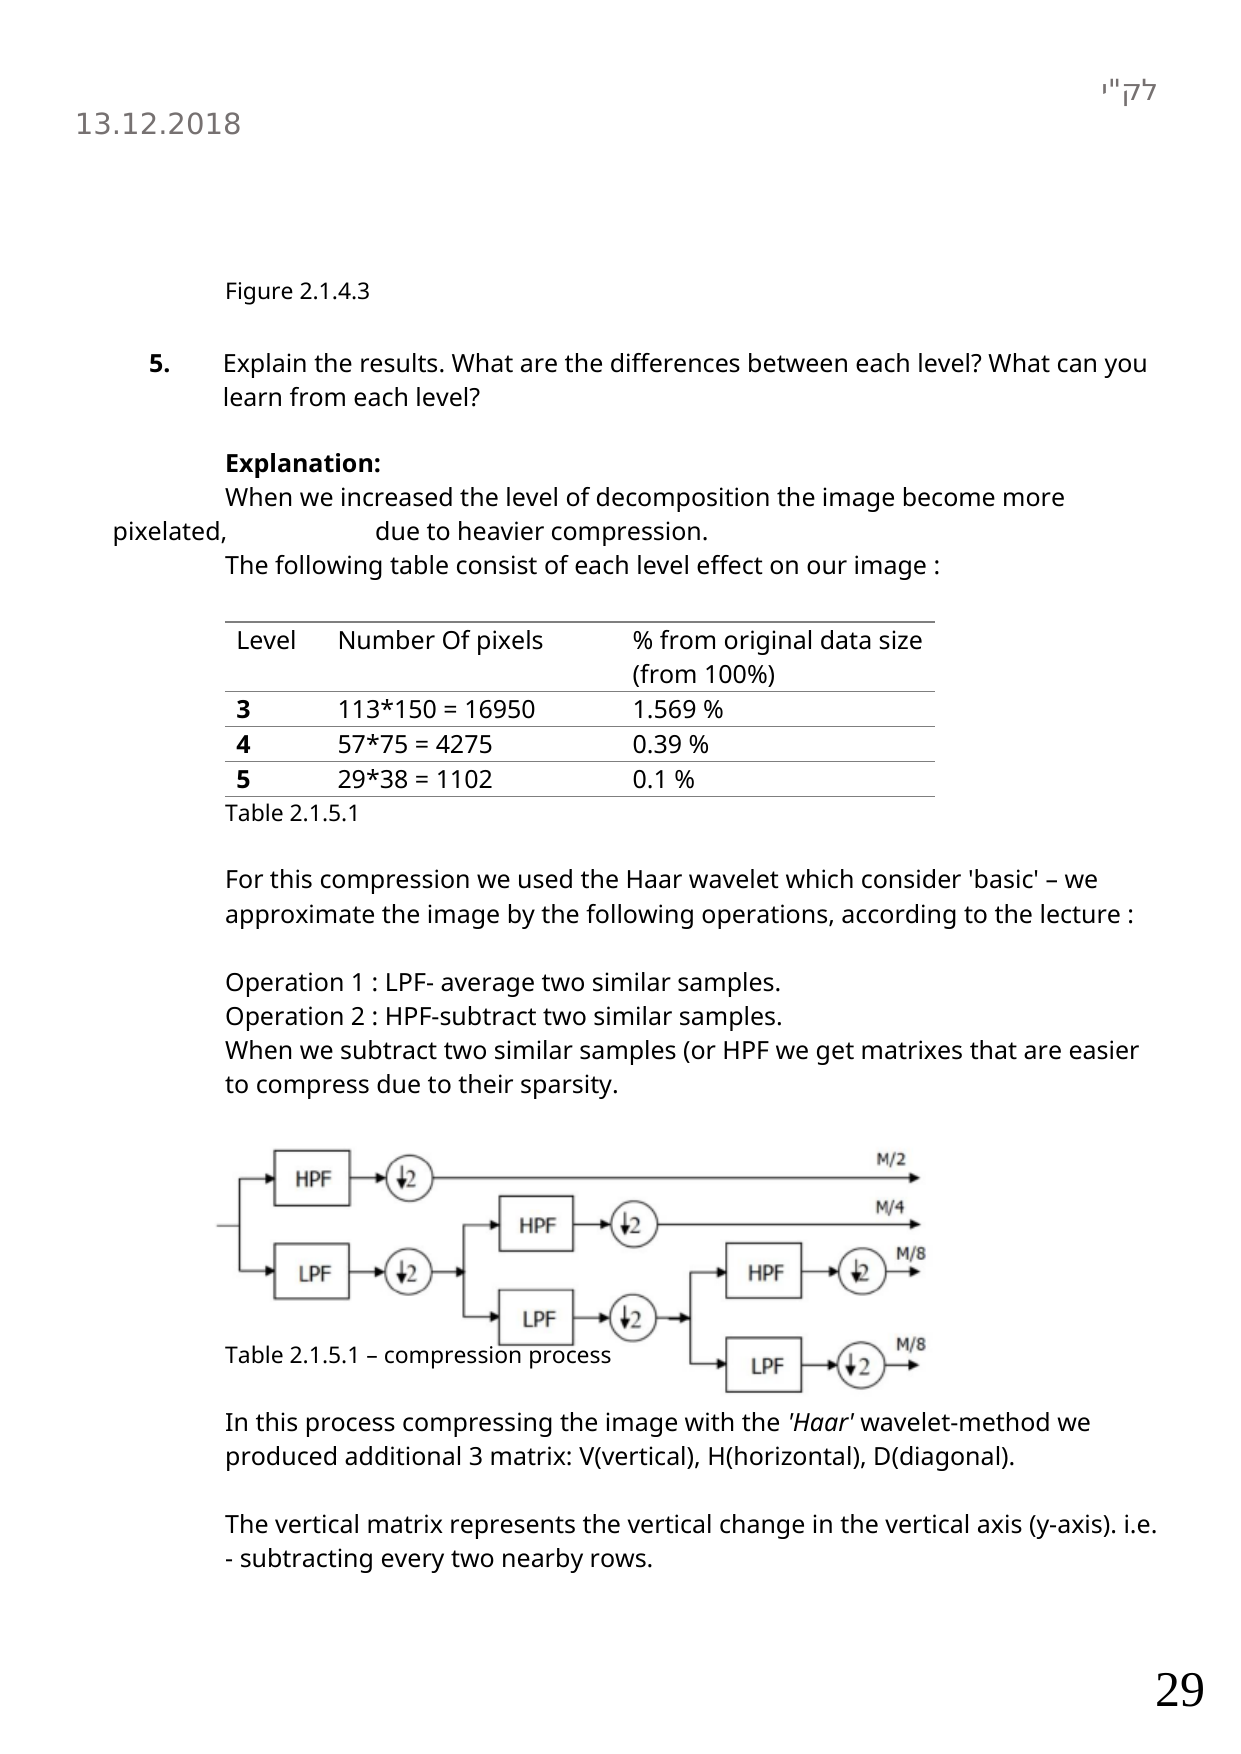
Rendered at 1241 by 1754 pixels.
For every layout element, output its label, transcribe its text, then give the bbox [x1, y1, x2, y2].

table_cell 29*38 = 1102 [326, 762, 621, 796]
table_cell 0.1 % [621, 762, 935, 796]
text Table 2.1.5.1 – compression process [225, 1339, 1165, 1370]
table_cell 5 [225, 762, 326, 796]
picture [214, 1105, 939, 1404]
text For this compression we used the Haar wavelet which consider 'basic' – we approximate the image by the following operations, according to the lecture : [225, 862, 1165, 930]
table_header % from original data size (from 100%) [621, 623, 935, 691]
table_cell 1.569 % [621, 692, 935, 726]
list Explain the results. What are the differences between each level? What can you learn from each level? [149, 346, 1165, 414]
list The following table consist of each level effect on our image : [112, 548, 1165, 582]
table_cell 0.39 % [621, 727, 935, 761]
text When we subtract two similar samples (or HPF we get matrixes that are easier to compress due to their sparsity. [225, 1032, 1165, 1101]
table_header Number Of pixels [326, 623, 621, 691]
text Operation 1 : LPF- average two similar samples. [225, 964, 1165, 998]
text The vertical matrix represents the vertical change in the vertical axis (y-axis). i.e. - subtracting every two nearby rows. [225, 1507, 1165, 1575]
list In this process compressing the image with the 'Haar' wavelet-method we produced additional 3 matrix: V(vertical), H(horizontal), D(diagonal). [225, 1404, 1165, 1472]
list When we increased the level of decomposition the image become more pixelated, due to heavier compression. [112, 479, 1165, 548]
table_cell 3 [225, 692, 326, 726]
table_cell 113*150 = 16950 [326, 692, 621, 726]
table_header Level [225, 623, 326, 691]
text Table 2.1.5.1 [225, 797, 1165, 828]
list Explanation: [112, 445, 1165, 479]
table_cell 4 [225, 727, 326, 761]
text Operation 2 : HPF-subtract two similar samples. [225, 998, 1165, 1032]
table_cell 57*75 = 4275 [326, 727, 621, 761]
list Figure 2.1.4.3 [112, 275, 1165, 306]
